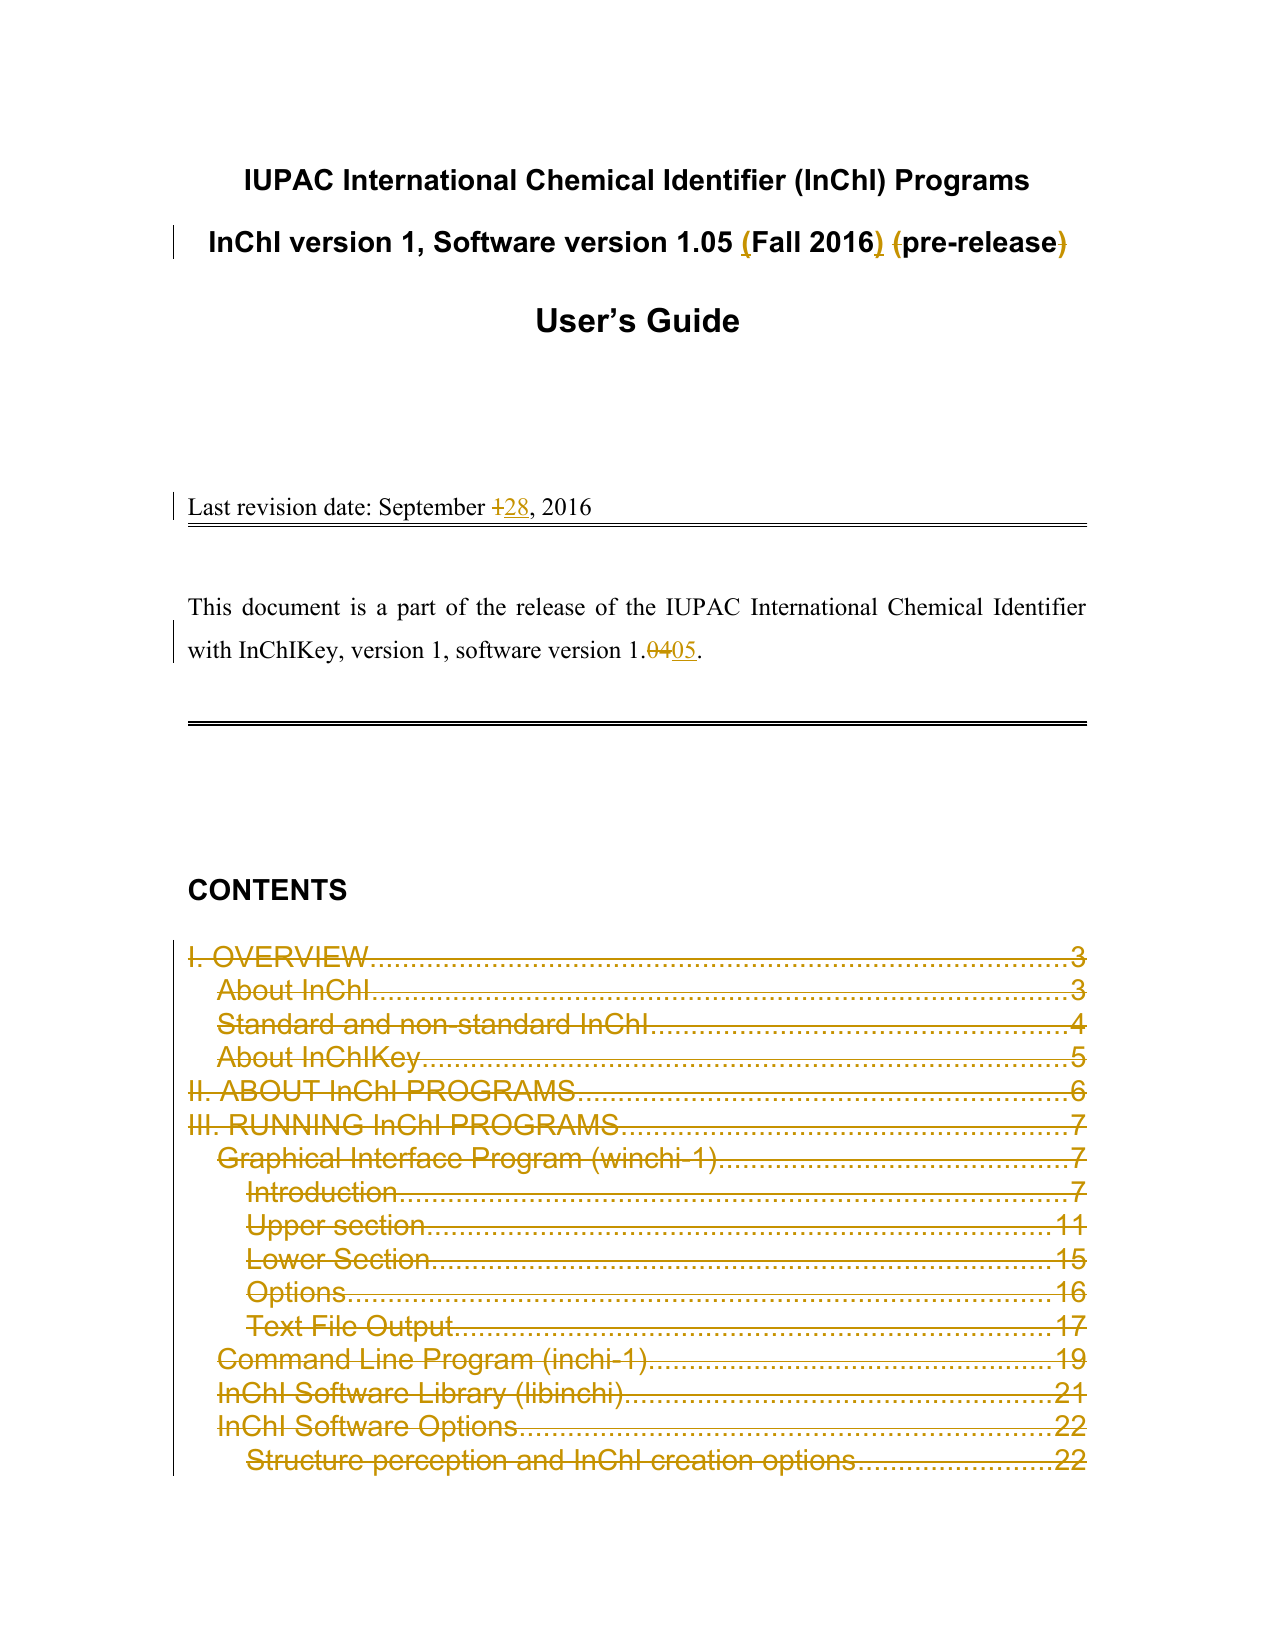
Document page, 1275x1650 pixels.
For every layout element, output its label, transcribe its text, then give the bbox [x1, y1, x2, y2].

text CONTENTS [187, 873, 1087, 906]
text This document is a part of the release of the IUPAC International Chemical Identifier with InChIKey, version 1, software version 1.. [187, 592, 1087, 663]
text InChI version 1, Software version 1.05 Fall 2016 pre-release [187, 225, 1087, 259]
text Last revision date: September , 2016 [187, 492, 1087, 527]
text User’s Guide [187, 301, 1087, 339]
text IUPAC International Chemical Identifier (InChI) Programs [187, 162, 1087, 196]
